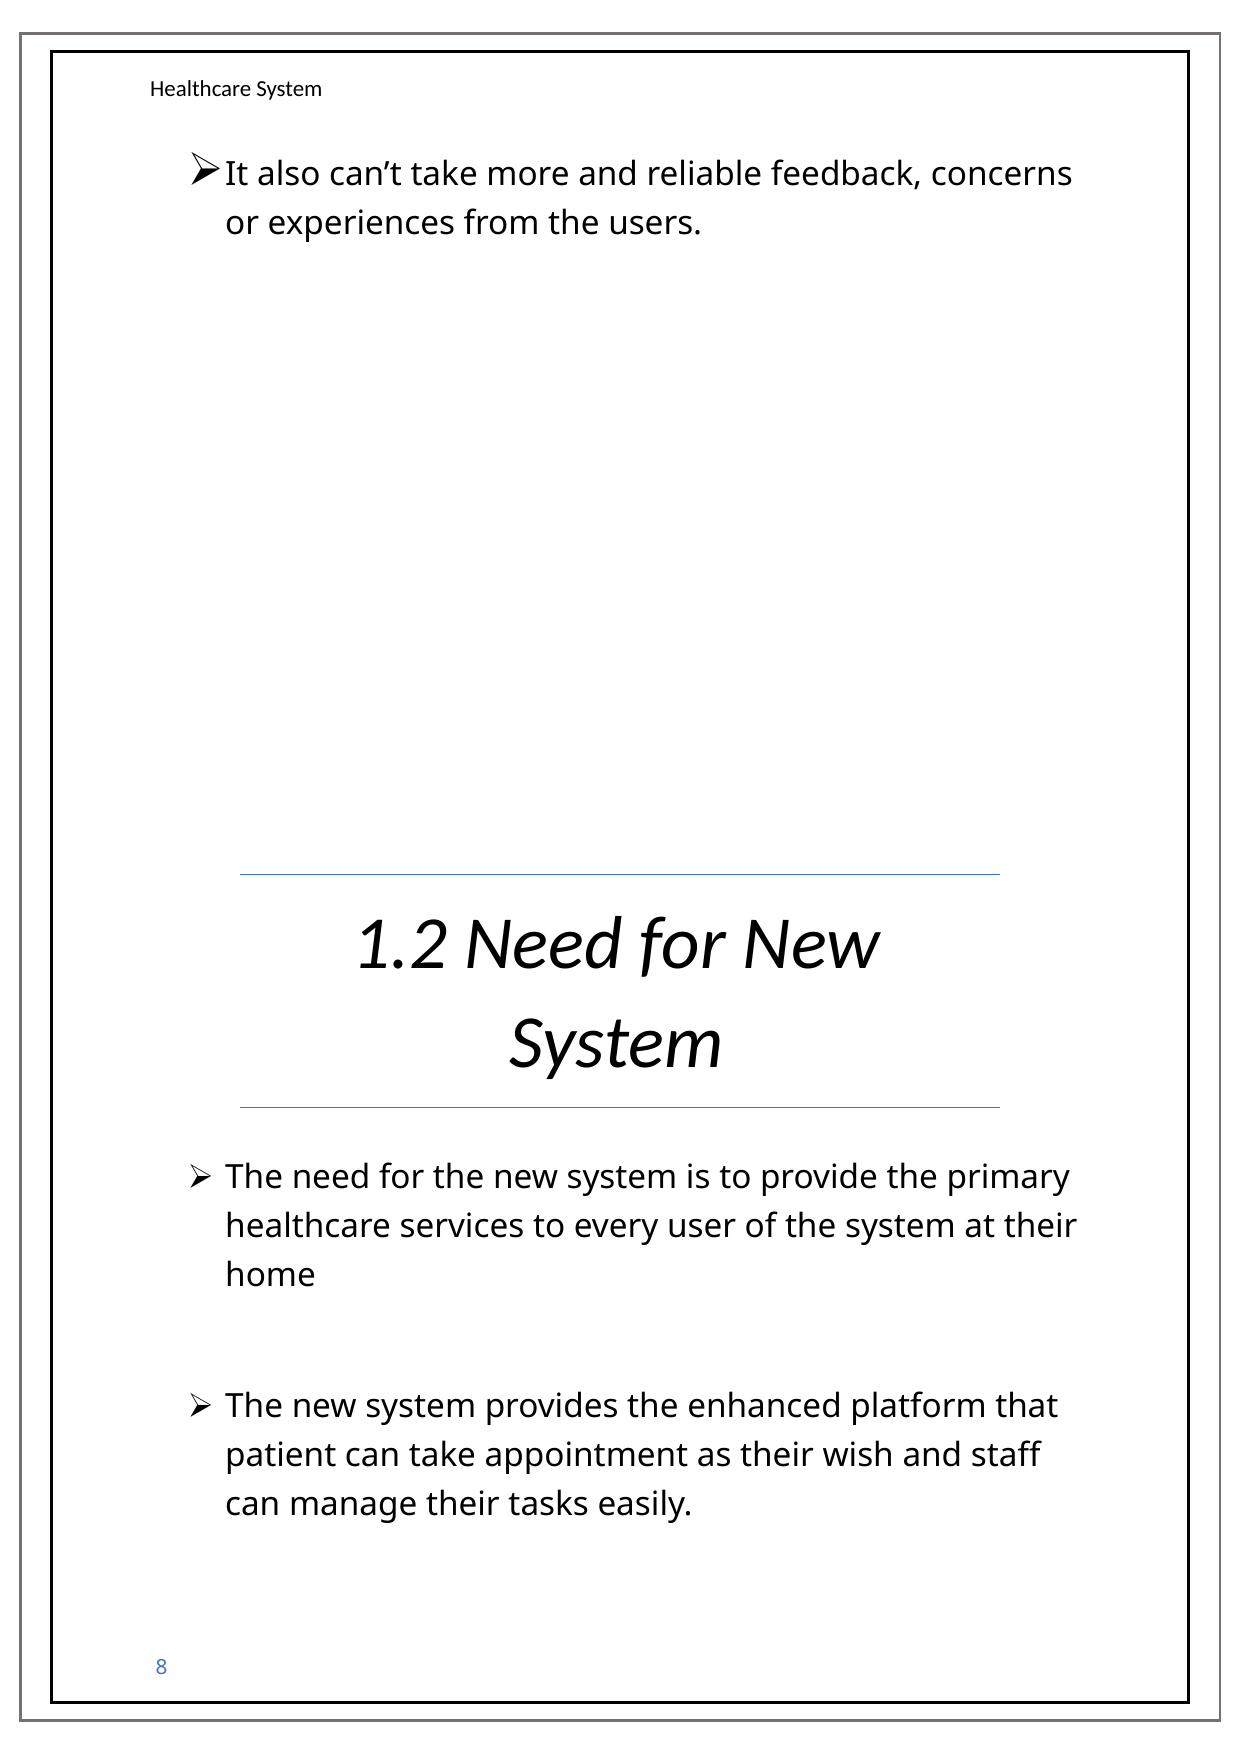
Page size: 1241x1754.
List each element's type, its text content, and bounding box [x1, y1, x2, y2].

list The new system provides the enhanced platform that patient can take appointment as their wish and staff can manage their tasks easily. [187, 1382, 1090, 1525]
list It also can’t take more and reliable feedback, concerns or experiences from the users. [187, 150, 1090, 244]
list The need for the new system is to provide the primary healthcare services to every user of the system at their home [187, 1153, 1090, 1296]
text 1.2 Need for New System [240, 875, 1000, 1107]
